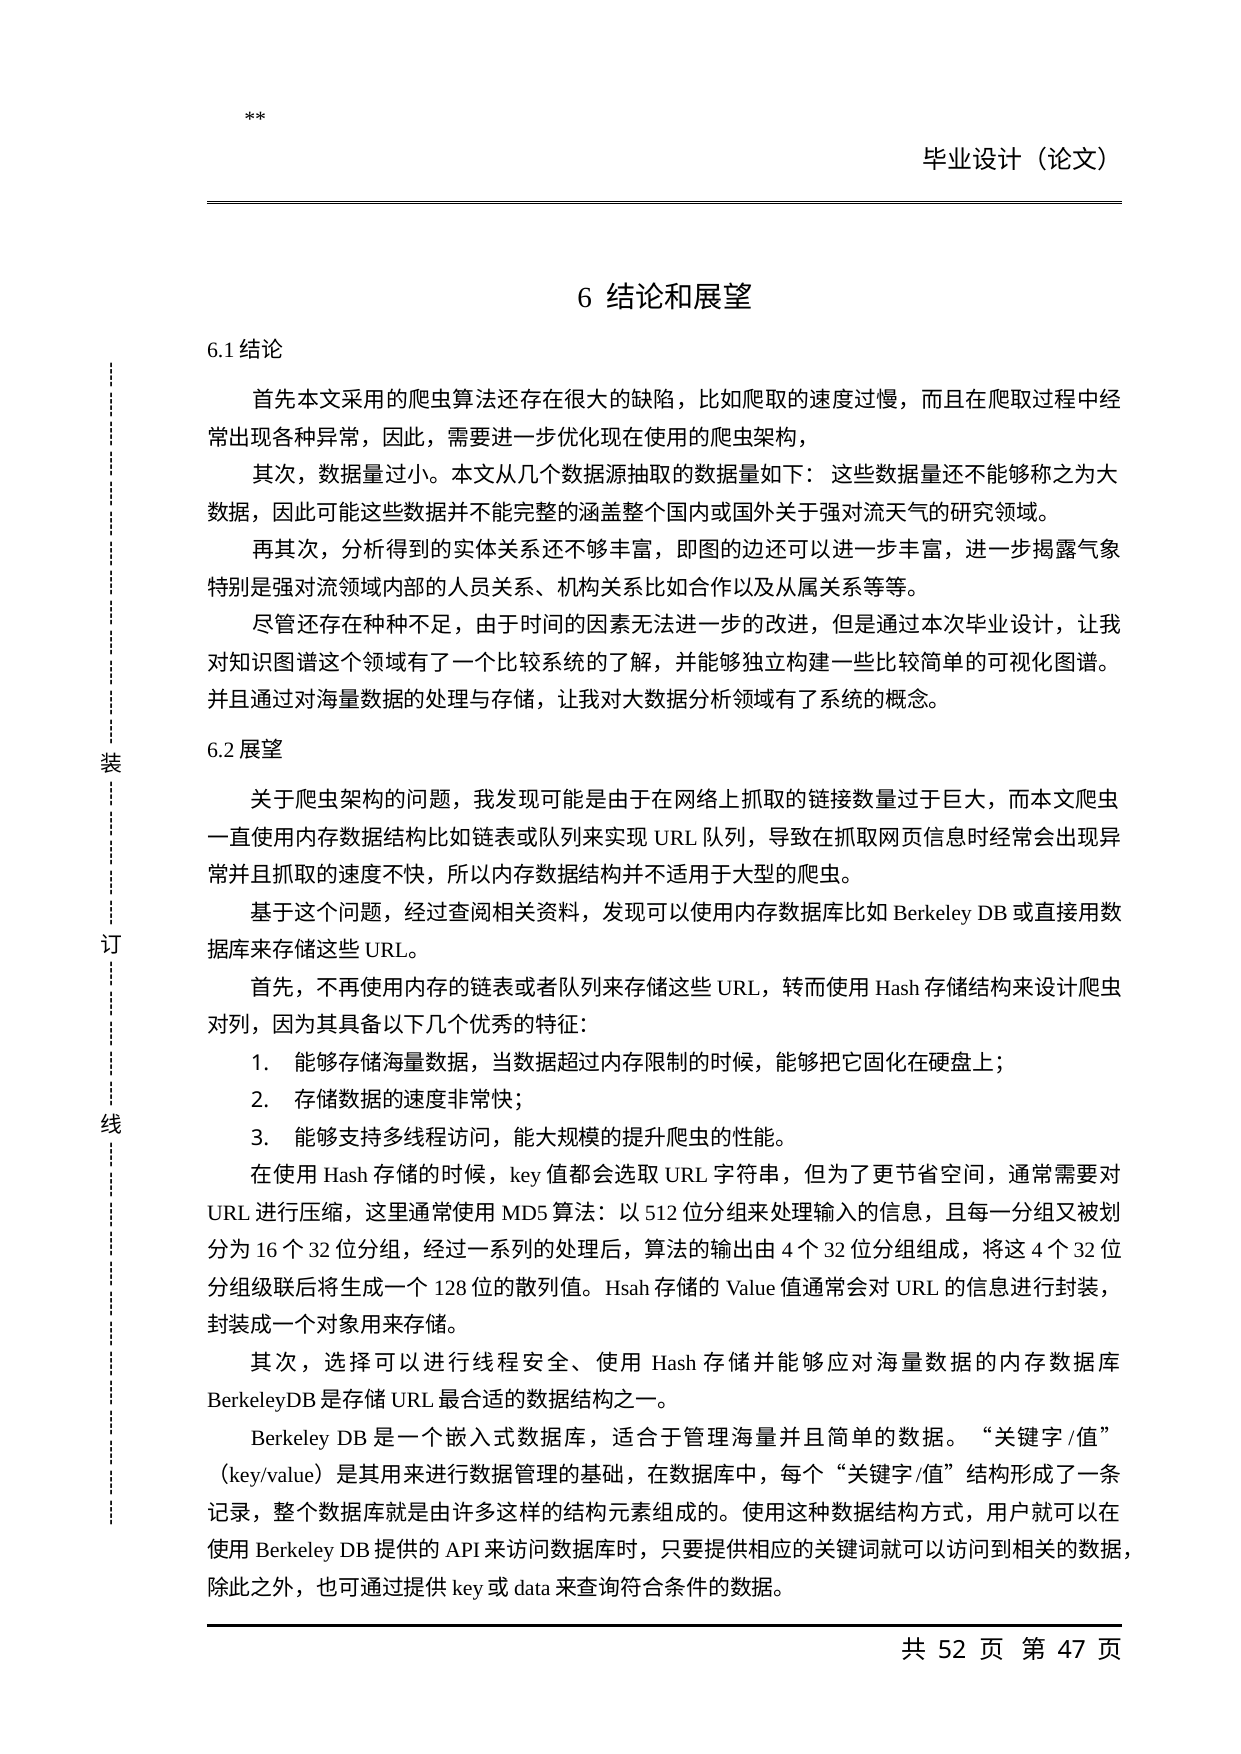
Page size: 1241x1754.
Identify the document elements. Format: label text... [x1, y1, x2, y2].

text 首先，不再使用内存的链表或者队列来存储这些URL，转而使用Hash存储结构来设计爬虫对列，因为其具备以下几个优秀的特征： [207, 965, 1122, 1040]
text 在使用Hash存储的时候，key值都会选取URL字符串，但为了更节省空间，通常需要对URL进行压缩，这里通常使用MD5算法：以512位分组来处理输入的信息，且每一分组又被划分为16个32位分组，经过一系列的处理后，算法的输出由4个32位分组组成，将这4个32位分组级联后将生成一个128位的散列值。Hsah存储的Value值通常会对URL的信息进行封装，封装成一个对象用来存储。 [207, 1153, 1122, 1340]
text 关于爬虫架构的问题，我发现可能是由于在网络上抓取的链接数量过于巨大，而本文爬虫一直使用内存数据结构比如链表或队列来实现URL队列，导致在抓取网页信息时经常会出现异常并且抓取的速度不快，所以内存数据结构并不适用于大型的爬虫。 [207, 778, 1122, 890]
subtitle 6 结论和展望 [207, 278, 1122, 315]
text 首先本文采用的爬虫算法还存在很大的缺陷，比如爬取的速度过慢，而且在爬取过程中经常出现各种异常，因此，需要进一步优化现在使用的爬虫架构， [207, 378, 1122, 453]
text 再其次，分析得到的实体关系还不够丰富，即图的边还可以进一步丰富，进一步揭露气象特别是强对流领域内部的人员关系、机构关系比如合作以及从属关系等等。 [207, 528, 1122, 603]
list 能够支持多线程访问，能大规模的提升爬虫的性能。 [251, 1115, 1122, 1153]
text 其次，选择可以进行线程安全、使用Hash存储并能够应对海量数据的内存数据库BerkeleyDB是存储URL最合适的数据结构之一。 [207, 1340, 1122, 1415]
text 尽管还存在种种不足，由于时间的因素无法进一步的改进，但是通过本次毕业设计，让我对知识图谱这个领域有了一个比较系统的了解，并能够独立构建一些比较简单的可视化图谱。并且通过对海量数据的处理与存储，让我对大数据分析领域有了系统的概念。 [207, 603, 1122, 715]
subtitle 6.1 结论 [207, 328, 1122, 365]
subtitle 6.2 展望 [207, 728, 1122, 765]
text Berkeley DB是一个嵌入式数据库，适合于管理海量并且简单的数据。“关键字/值”（key/value）是其用来进行数据管理的基础，在数据库中，每个“关键字/值”结构形成了一条记录，整个数据库就是由许多这样的结构元素组成的。使用这种数据结构方式，用户就可以在使用Berkeley DB提供的API来访问数据库时，只要提供相应的关键词就可以访问到相关的数据，除此之外，也可通过提供key或data来查询符合条件的数据。 [207, 1415, 1122, 1603]
list 能够存储海量数据，当数据超过内存限制的时候，能够把它固化在硬盘上； [251, 1040, 1122, 1078]
text 其次，数据量过小。本文从几个数据源抽取的数据量如下： 这些数据量还不能够称之为大数据，因此可能这些数据并不能完整的涵盖整个国内或国外关于强对流天气的研究领域。 [207, 453, 1122, 528]
list 存储数据的速度非常快； [251, 1078, 1122, 1115]
text 基于这个问题，经过查阅相关资料，发现可以使用内存数据库比如Berkeley DB或直接用数据库来存储这些URL。 [207, 890, 1122, 965]
